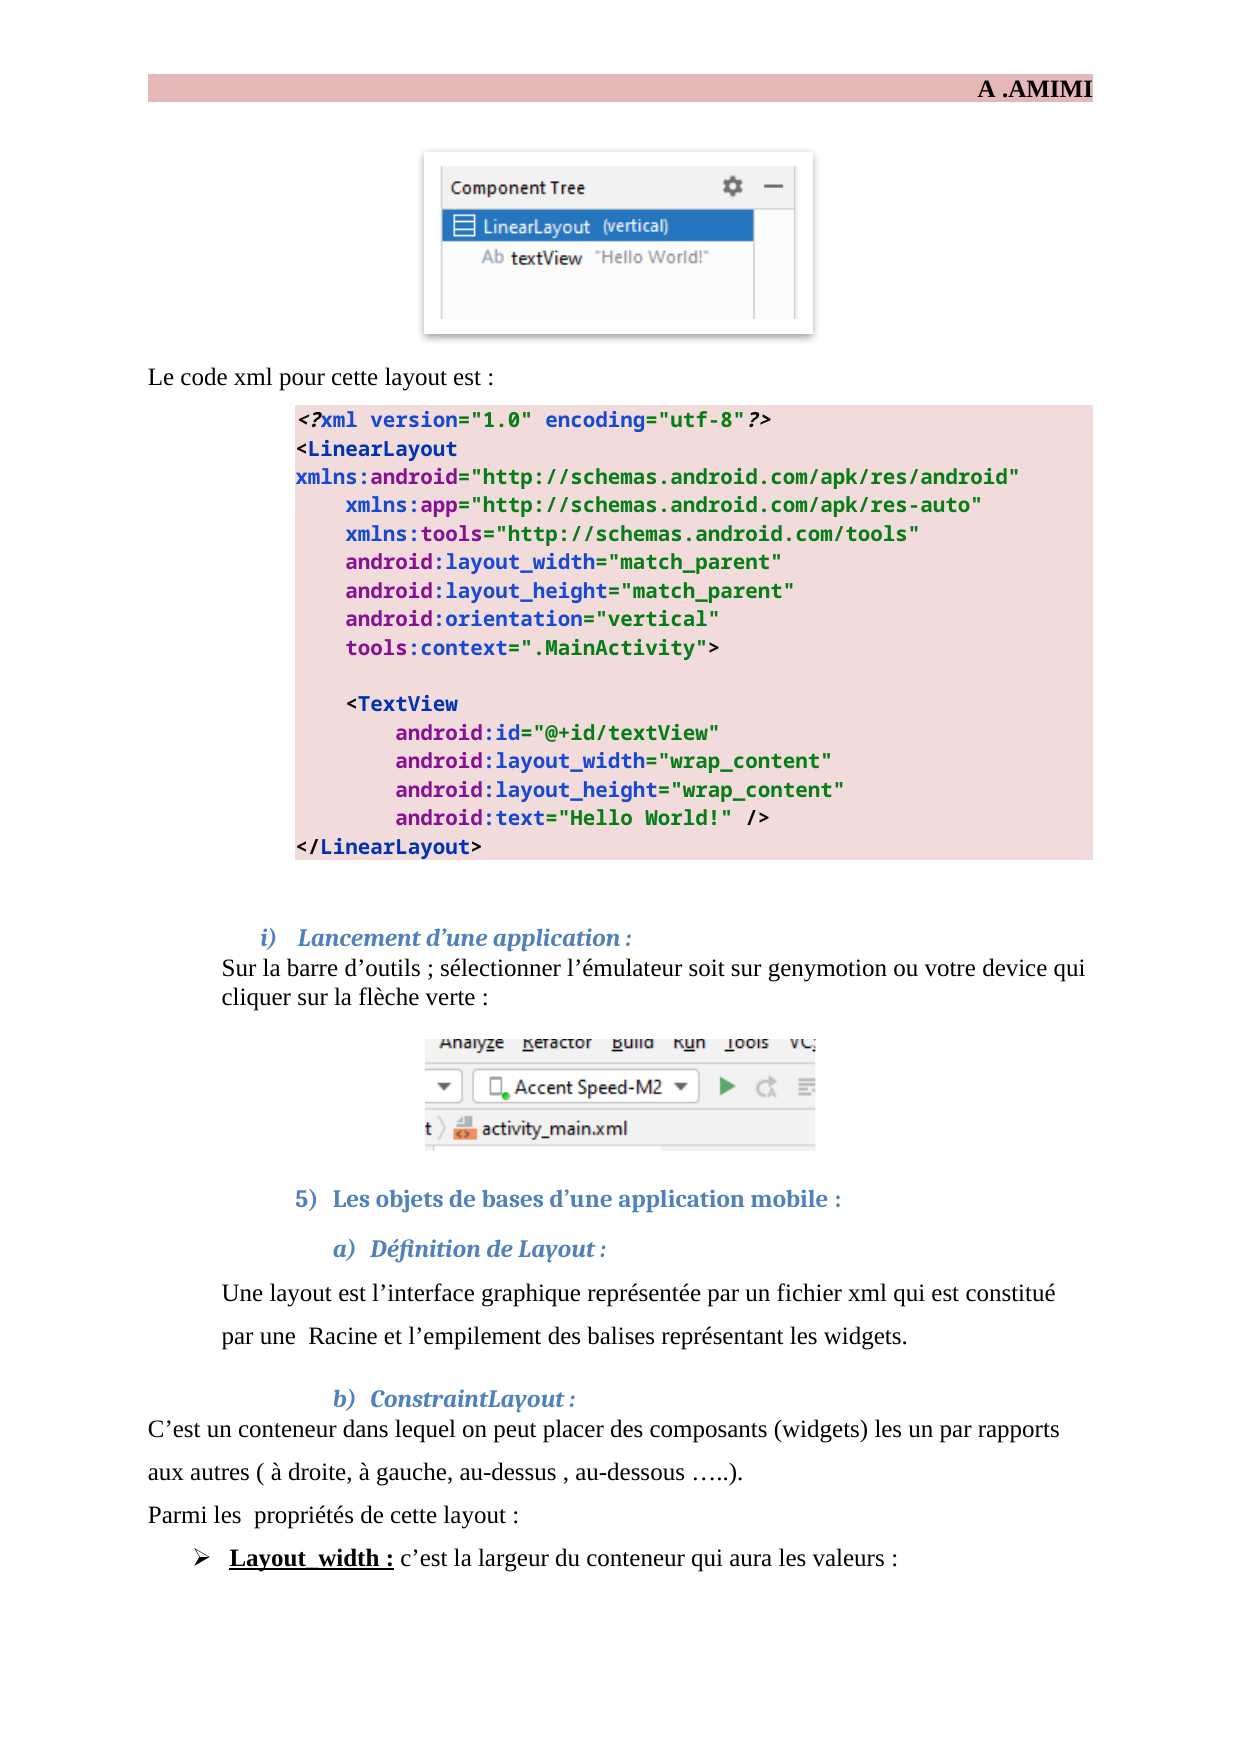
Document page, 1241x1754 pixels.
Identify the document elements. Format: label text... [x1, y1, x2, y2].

text Parmi les propriétés de cette layout : [148, 1500, 1093, 1529]
text Le code xml pour cette layout est : [148, 362, 1093, 391]
subtitle Lancement d’une application : [260, 924, 1093, 953]
text Sur la barre d’outils ; sélectionner l’émulateur soit sur genymotion ou votre device qui cliquer sur la flèche verte : [221, 953, 1093, 1010]
subtitle Les objets de bases d’une application mobile : [295, 1185, 1093, 1214]
subtitle ConstraintLayout : [333, 1385, 1093, 1414]
picture [424, 1039, 816, 1151]
picture [439, 166, 798, 319]
list Layout_width : c’est la largeur du conteneur qui aura les valeurs : [192, 1543, 1093, 1572]
text Une layout est l’interface graphique représentée par un fichier xml qui est constitué par une Racine et l’empilement des balises représentant les widgets. [221, 1278, 1093, 1350]
subtitle Définition de Layout : [333, 1235, 1093, 1264]
text C’est un conteneur dans lequel on peut placer des composants (widgets) les un par rapports aux autres ( à droite, à gauche, au-dessus , au-dessous …..). [148, 1414, 1093, 1486]
text <?xml version="1.0" encoding="utf-8"?> <LinearLayout xmlns:android="http://schemas.android.com/apk/res/android" xmlns:app="http://schemas.android.com/apk/res-auto" xmlns:tools="http://schemas.android.com/tools" android:layout_width="match_parent" android:layout_height="match_parent" android:orientation="vertical" tools:context=".MainActivity"> <TextView android:id="@+id/textView" android:layout_width="wrap_content" android:layout_height="wrap_content" android:text="Hello World!" /> </LinearLayout> [295, 405, 1093, 860]
